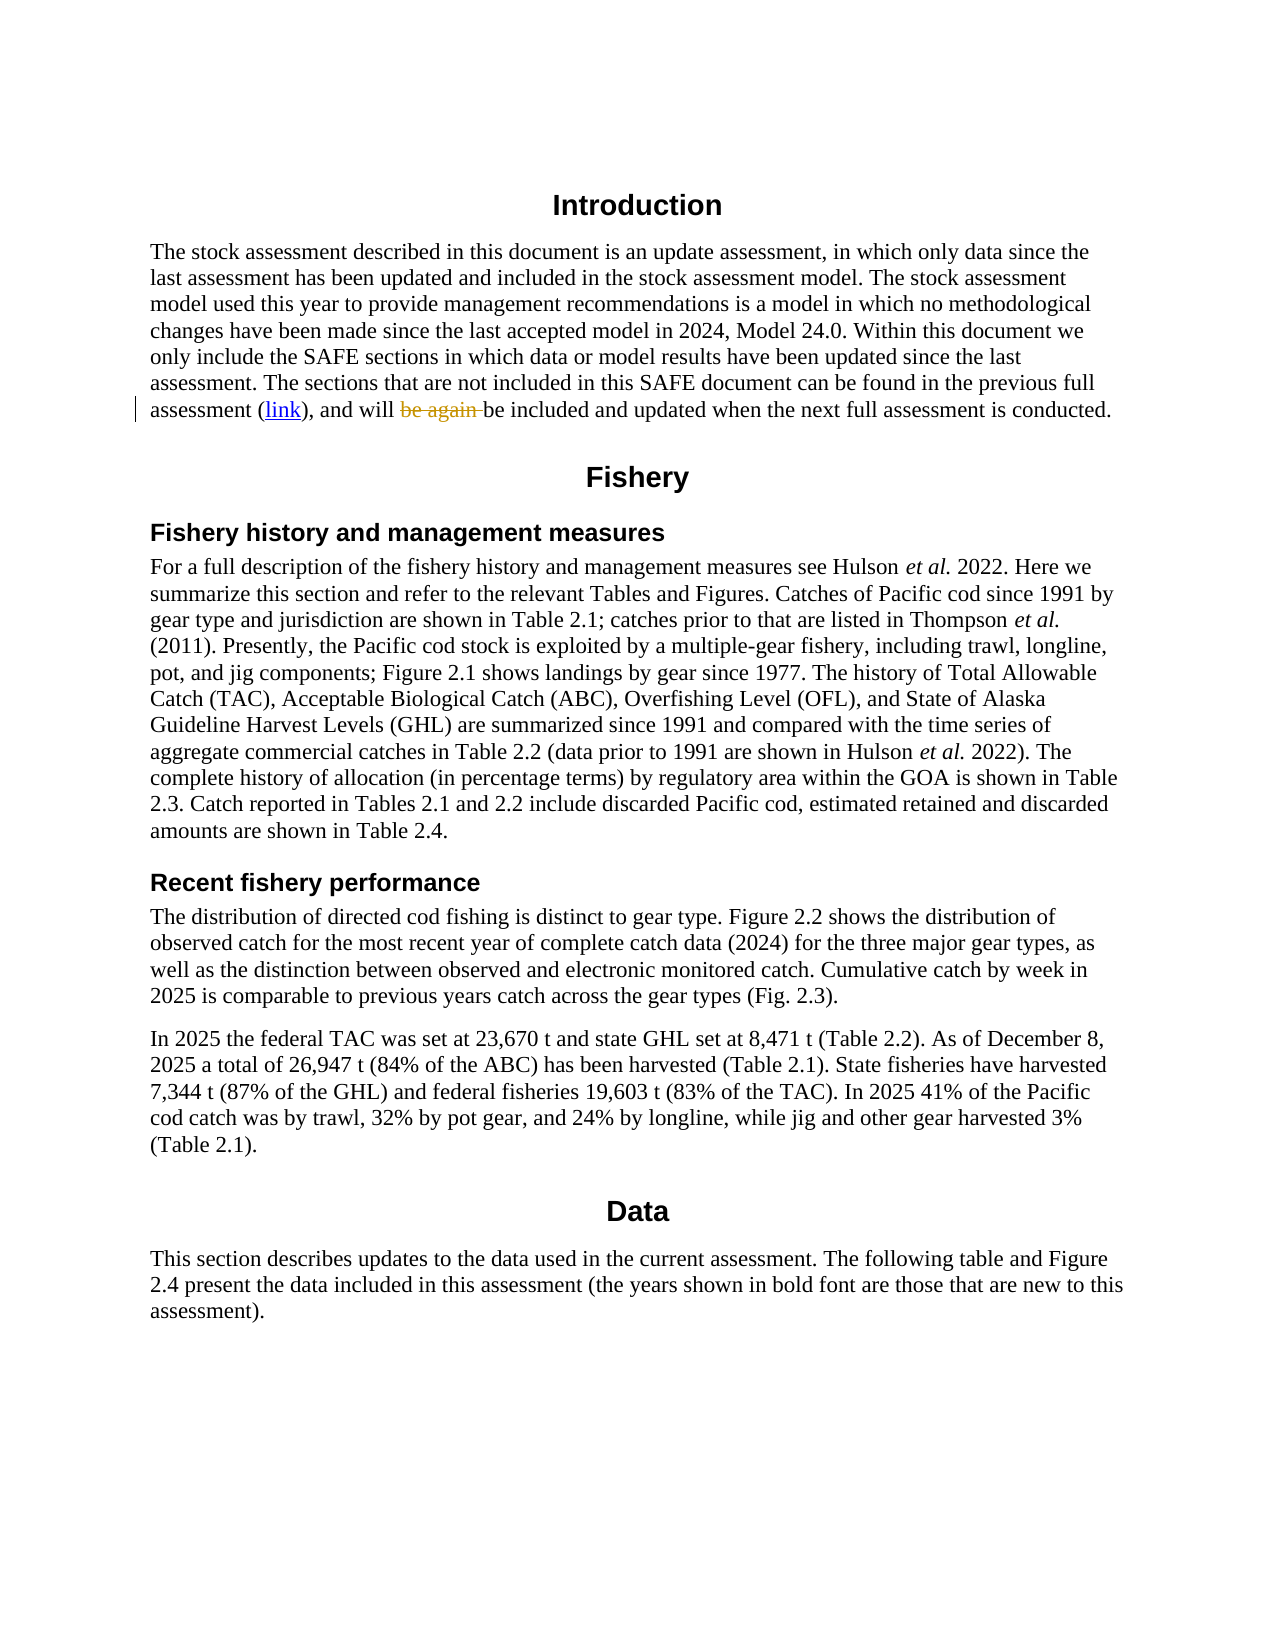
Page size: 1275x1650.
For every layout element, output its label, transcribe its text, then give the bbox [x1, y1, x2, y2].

subtitle Data [150, 1194, 1125, 1228]
text For a full description of the fishery history and management measures see Hulson et al. 2022. Here we summarize this section and refer to the relevant Tables and Figures. Catches of Pacific cod since 1991 by gear type and jurisdiction are shown in Table 2.1; catches prior to that are listed in Thompson et al. (2011). Presently, the Pacific cod stock is exploited by a multiple-gear fishery, including trawl, longline, pot, and jig components; Figure 2.1 shows landings by gear since 1977. The history of Total Allowable Catch (TAC), Acceptable Biological Catch (ABC), Overfishing Level (OFL), and State of Alaska Guideline Harvest Levels (GHL) are summarized since 1991 and compared with the time series of aggregate commercial catches in Table 2.2 (data prior to 1991 are shown in Hulson et al. 2022). The complete history of allocation (in percentage terms) by regulatory area within the GOA is shown in Table 2.3. Catch reported in Tables 2.1 and 2.2 include discarded Pacific cod, estimated retained and discarded amounts are shown in Table 2.4. [150, 553, 1125, 843]
subtitle Recent fishery performance [150, 868, 1125, 897]
text The distribution of directed cod fishing is distinct to gear type. Figure 2.2 shows the distribution of observed catch for the most recent year of complete catch data (2024) for the three major gear types, as well as the distinction between observed and electronic monitored catch. Cumulative catch by week in 2025 is comparable to previous years catch across the gear types (Fig. 2.3). [150, 903, 1125, 1008]
subtitle Fishery history and management measures [150, 518, 1125, 547]
text In 2025 the federal TAC was set at 23,670 t and state GHL set at 8,471 t (Table 2.2). As of December 8, 2025 a total of 26,947 t (84% of the ABC) has been harvested (Table 2.1). State fisheries have harvested 7,344 t (87% of the GHL) and federal fisheries 19,603 t (83% of the TAC). In 2025 41% of the Pacific cod catch was by trawl, 32% by pot gear, and 24% by longline, while jig and other gear harvested 3% (Table 2.1). [150, 1025, 1125, 1157]
text This section describes updates to the data used in the current assessment. The following table and Figure 2.4 present the data included in this assessment (the years shown in bold font are those that are new to this assessment). [150, 1245, 1125, 1324]
subtitle Fishery [150, 460, 1125, 493]
text The stock assessment described in this document is an update assessment, in which only data since the last assessment has been updated and included in the stock assessment model. The stock assessment model used this year to provide management recommendations is a model in which no methodological changes have been made since the last accepted model in 2024, Model 24.0. Within this document we only include the SAFE sections in which data or model results have been updated since the last assessment. The sections that are not included in this SAFE document can be found in the previous full assessment (link), and will be included and updated when the next full assessment is conducted. [150, 238, 1125, 422]
subtitle Introduction [150, 187, 1125, 221]
